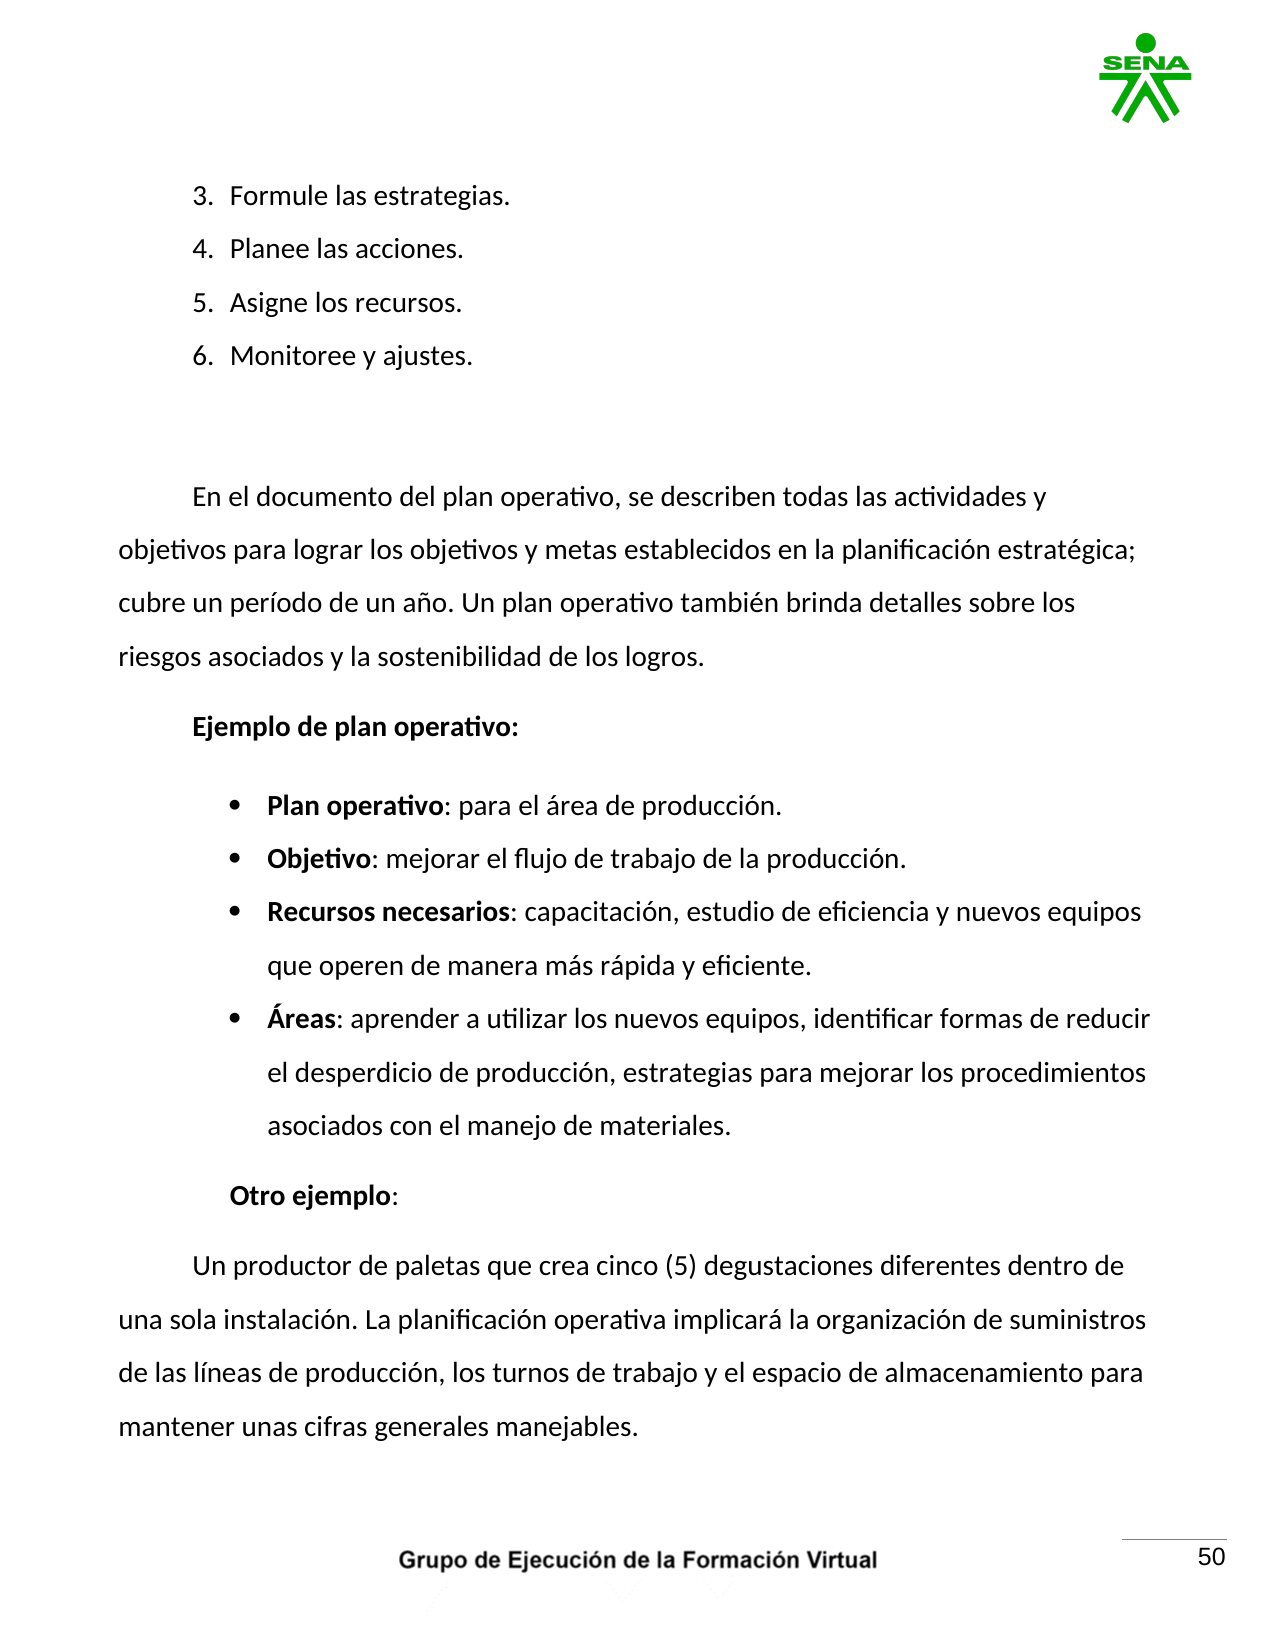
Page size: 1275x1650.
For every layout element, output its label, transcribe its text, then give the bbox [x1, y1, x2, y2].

text En el documento del plan operativo, se describen todas las actividades y objetivos para lograr los objetivos y metas establecidos en la planificación estratégica; cubre un período de un año. Un plan operativo también brinda detalles sobre los riesgos asociados y la sostenibilidad de los logros. [118, 478, 1157, 674]
list Plan operativo: para el área de producción. [229, 787, 1157, 822]
list Objetivo: mejorar el flujo de trabajo de la producción. [229, 840, 1157, 876]
list Formule las estrategias. [192, 177, 1157, 213]
text Otro ejemplo: [229, 1177, 1157, 1213]
list Asigne los recursos. [192, 284, 1157, 320]
text Un productor de paletas que crea cinco (5) degustaciones diferentes dentro de una sola instalación. La planificación operativa implicará la organización de suministros de las líneas de producción, los turnos de trabajo y el espacio de almacenamiento para mantener unas cifras generales manejables. [118, 1247, 1157, 1443]
picture [0, 1500, 1275, 1611]
picture [1099, 33, 1192, 123]
text Ejemplo de plan operativo: [118, 708, 1157, 744]
list Monitoree y ajustes. [192, 337, 1157, 373]
list Áreas: aprender a utilizar los nuevos equipos, identificar formas de reducir el desperdicio de producción, estrategias para mejorar los procedimientos asociados con el manejo de materiales. [229, 1000, 1157, 1143]
list Recursos necesarios: capacitación, estudio de eficiencia y nuevos equipos que operen de manera más rápida y eficiente. [229, 893, 1157, 982]
list Planee las acciones. [192, 231, 1157, 266]
